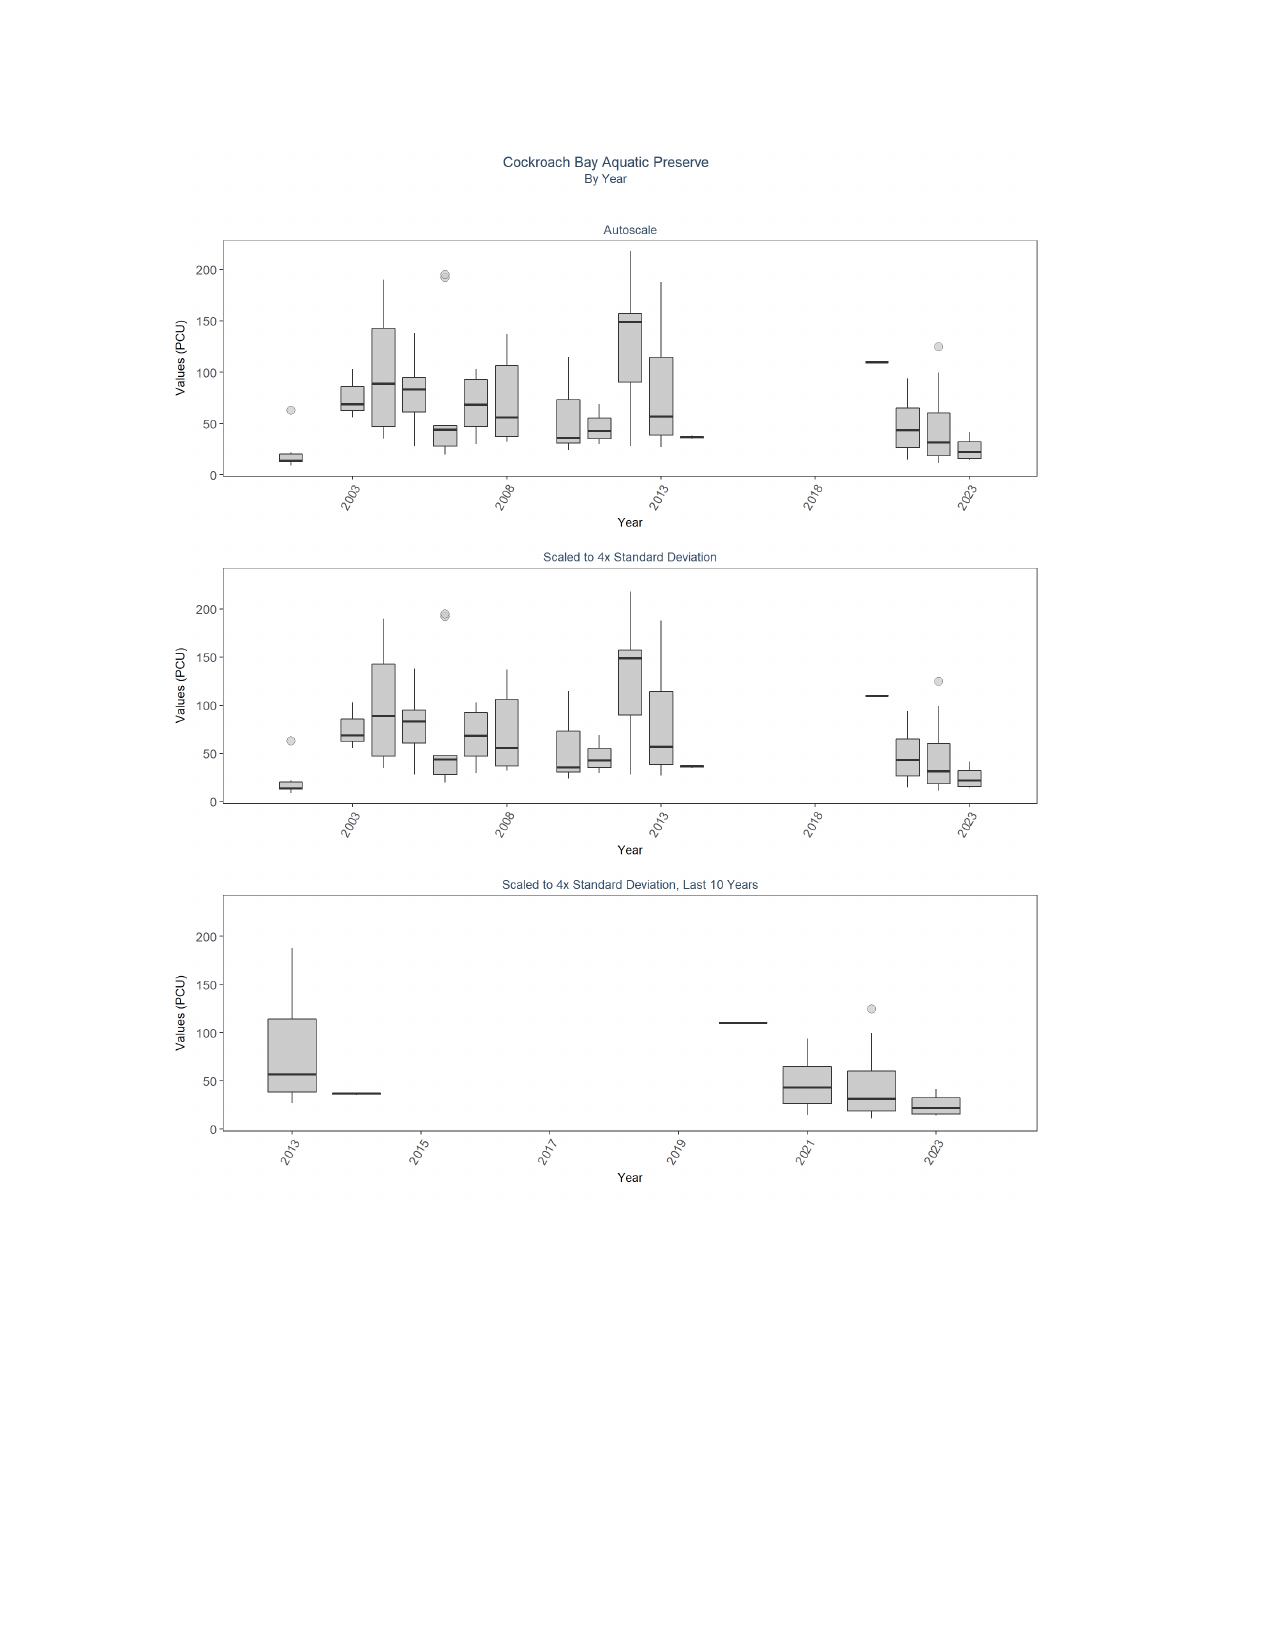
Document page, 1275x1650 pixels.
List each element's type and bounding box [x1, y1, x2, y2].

picture [168, 150, 1044, 1200]
